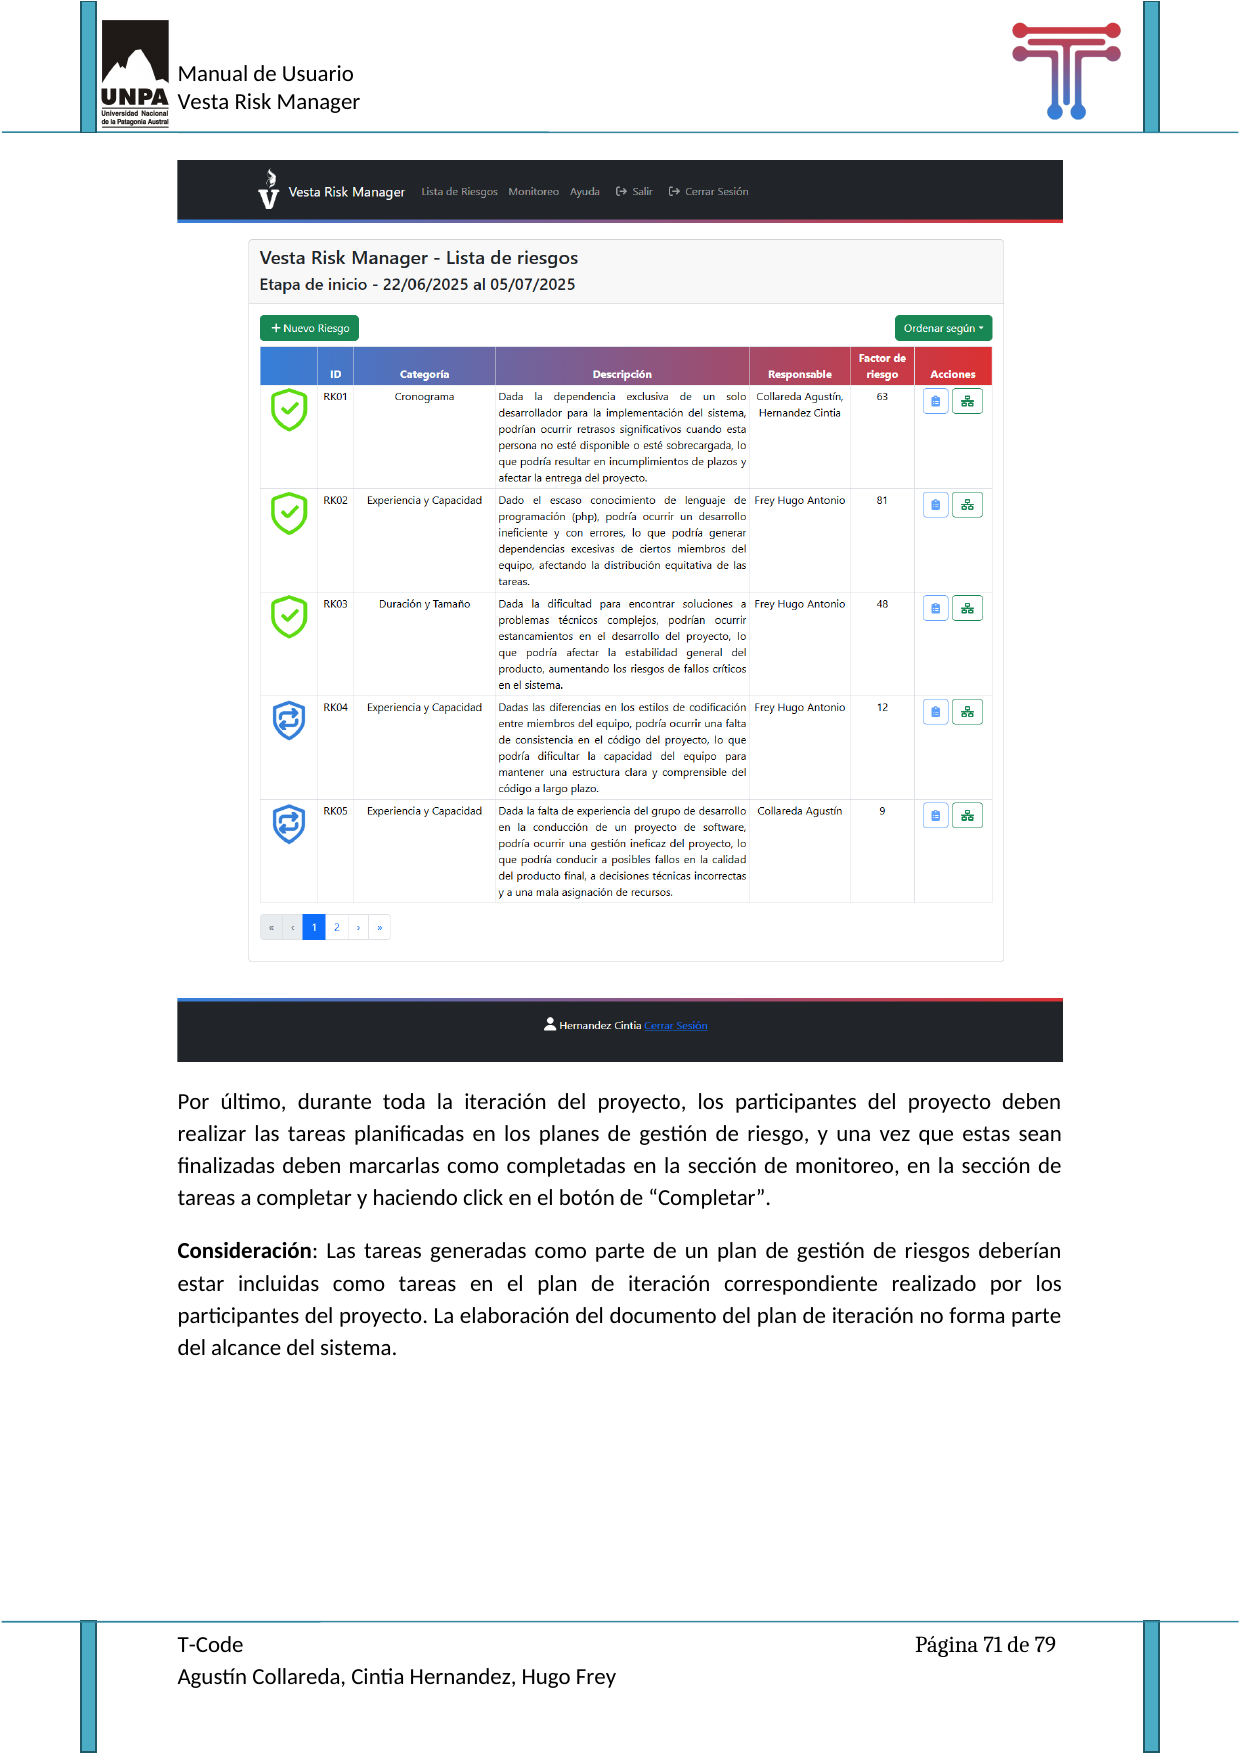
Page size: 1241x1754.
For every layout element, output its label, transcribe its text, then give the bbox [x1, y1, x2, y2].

text Consideración: Las tareas generadas como parte de un plan de gestión de riesgos deberían estar incluidas como tareas en el plan de iteración correspondiente realizado por los participantes del proyecto. La elaboración del documento del plan de iteración no forma parte del alcance del sistema. [177, 1237, 1063, 1361]
text Por último, durante toda la iteración del proyecto, los participantes del proyecto deben realizar las tareas planificadas en los planes de gestión de riesgo, y una vez que estas sean finalizadas deben marcarlas como completadas en la sección de monitoreo, en la sección de tareas a completar y haciendo click en el botón de “Completar”. [177, 1087, 1063, 1212]
picture [100, 18, 170, 129]
picture [1012, 19, 1122, 122]
picture [177, 160, 1063, 1062]
